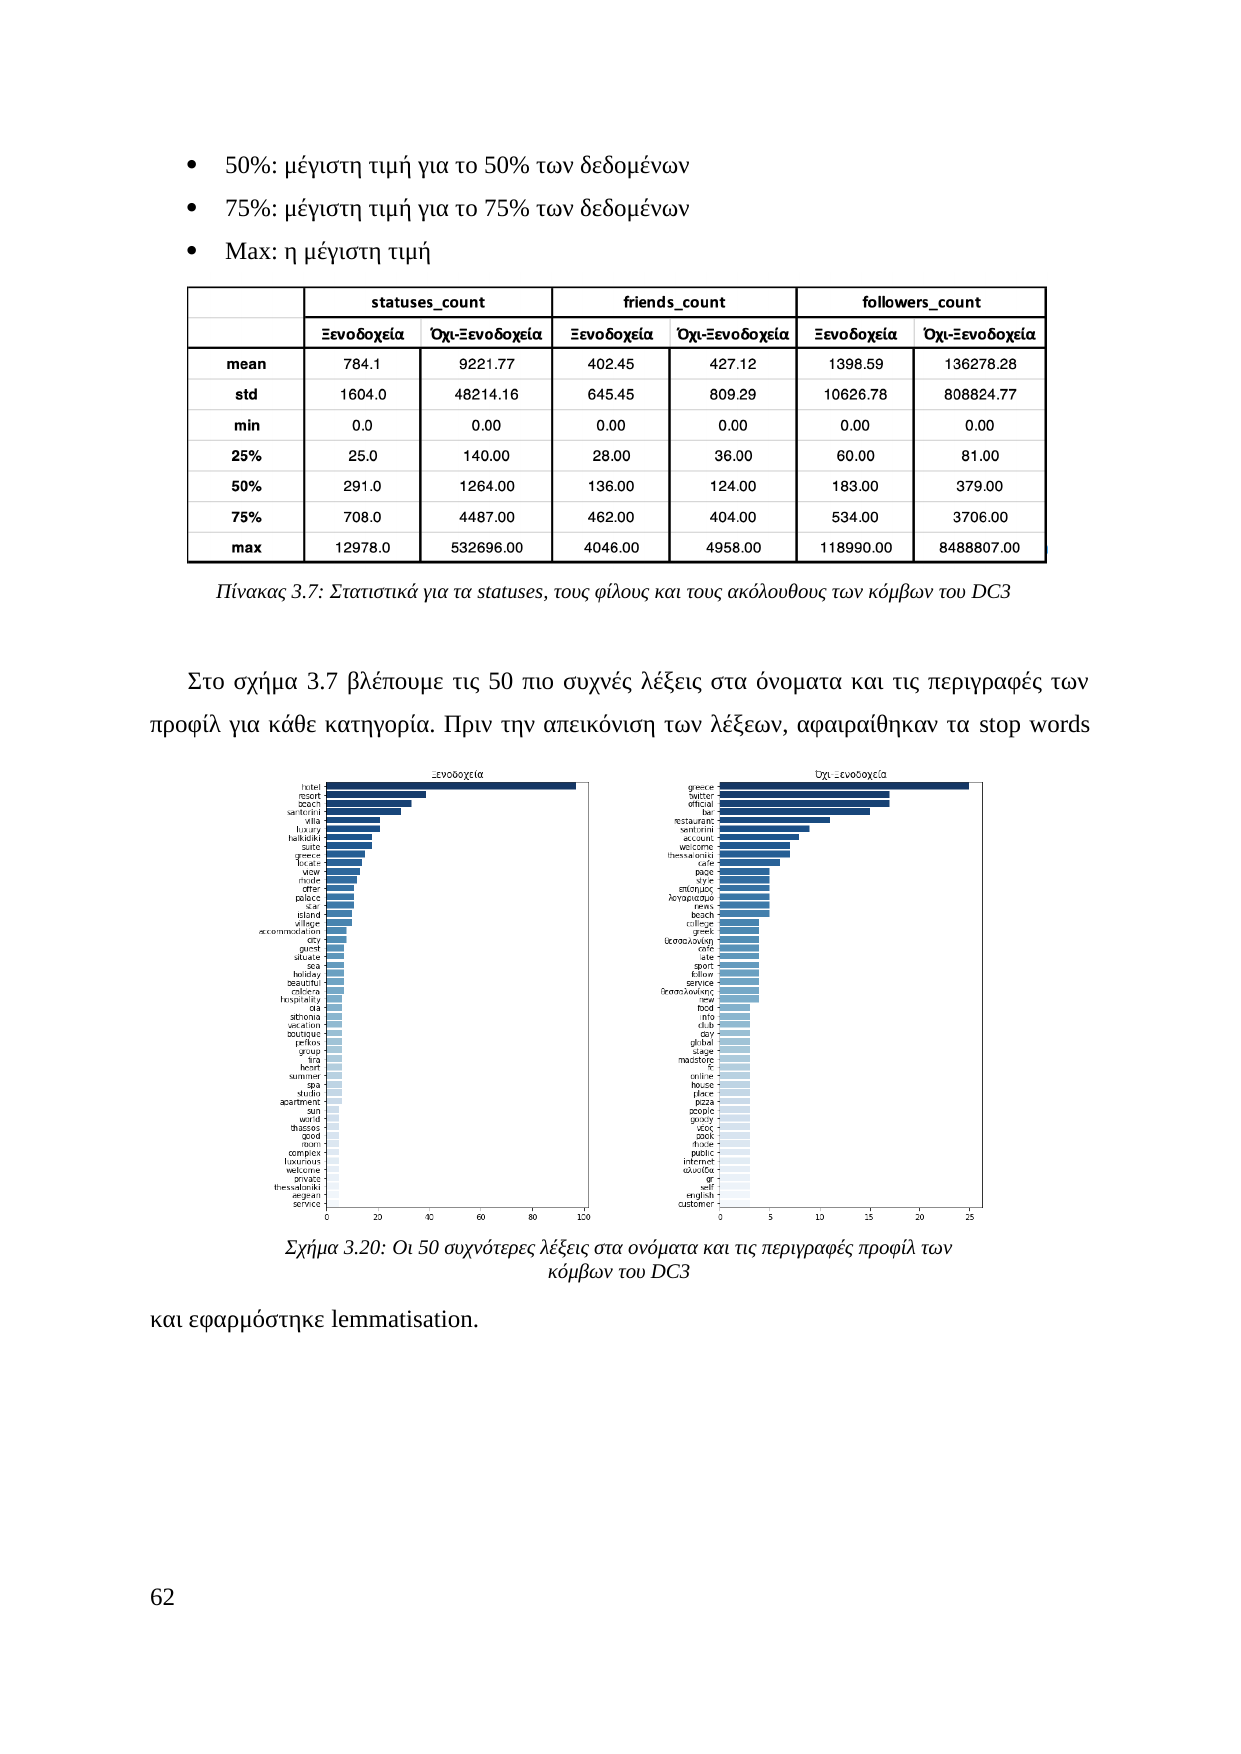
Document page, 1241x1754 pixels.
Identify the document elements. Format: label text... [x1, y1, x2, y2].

list 50%: μέγιστη τιμή για το 50% των δεδομένων [187, 150, 1090, 179]
picture [180, 272, 1048, 570]
picture [252, 764, 987, 1226]
list 75%: μέγιστη τιμή για το 75% των δεδομένων [187, 193, 1090, 222]
list Max: η μέγιστη τιμή [187, 236, 1090, 265]
